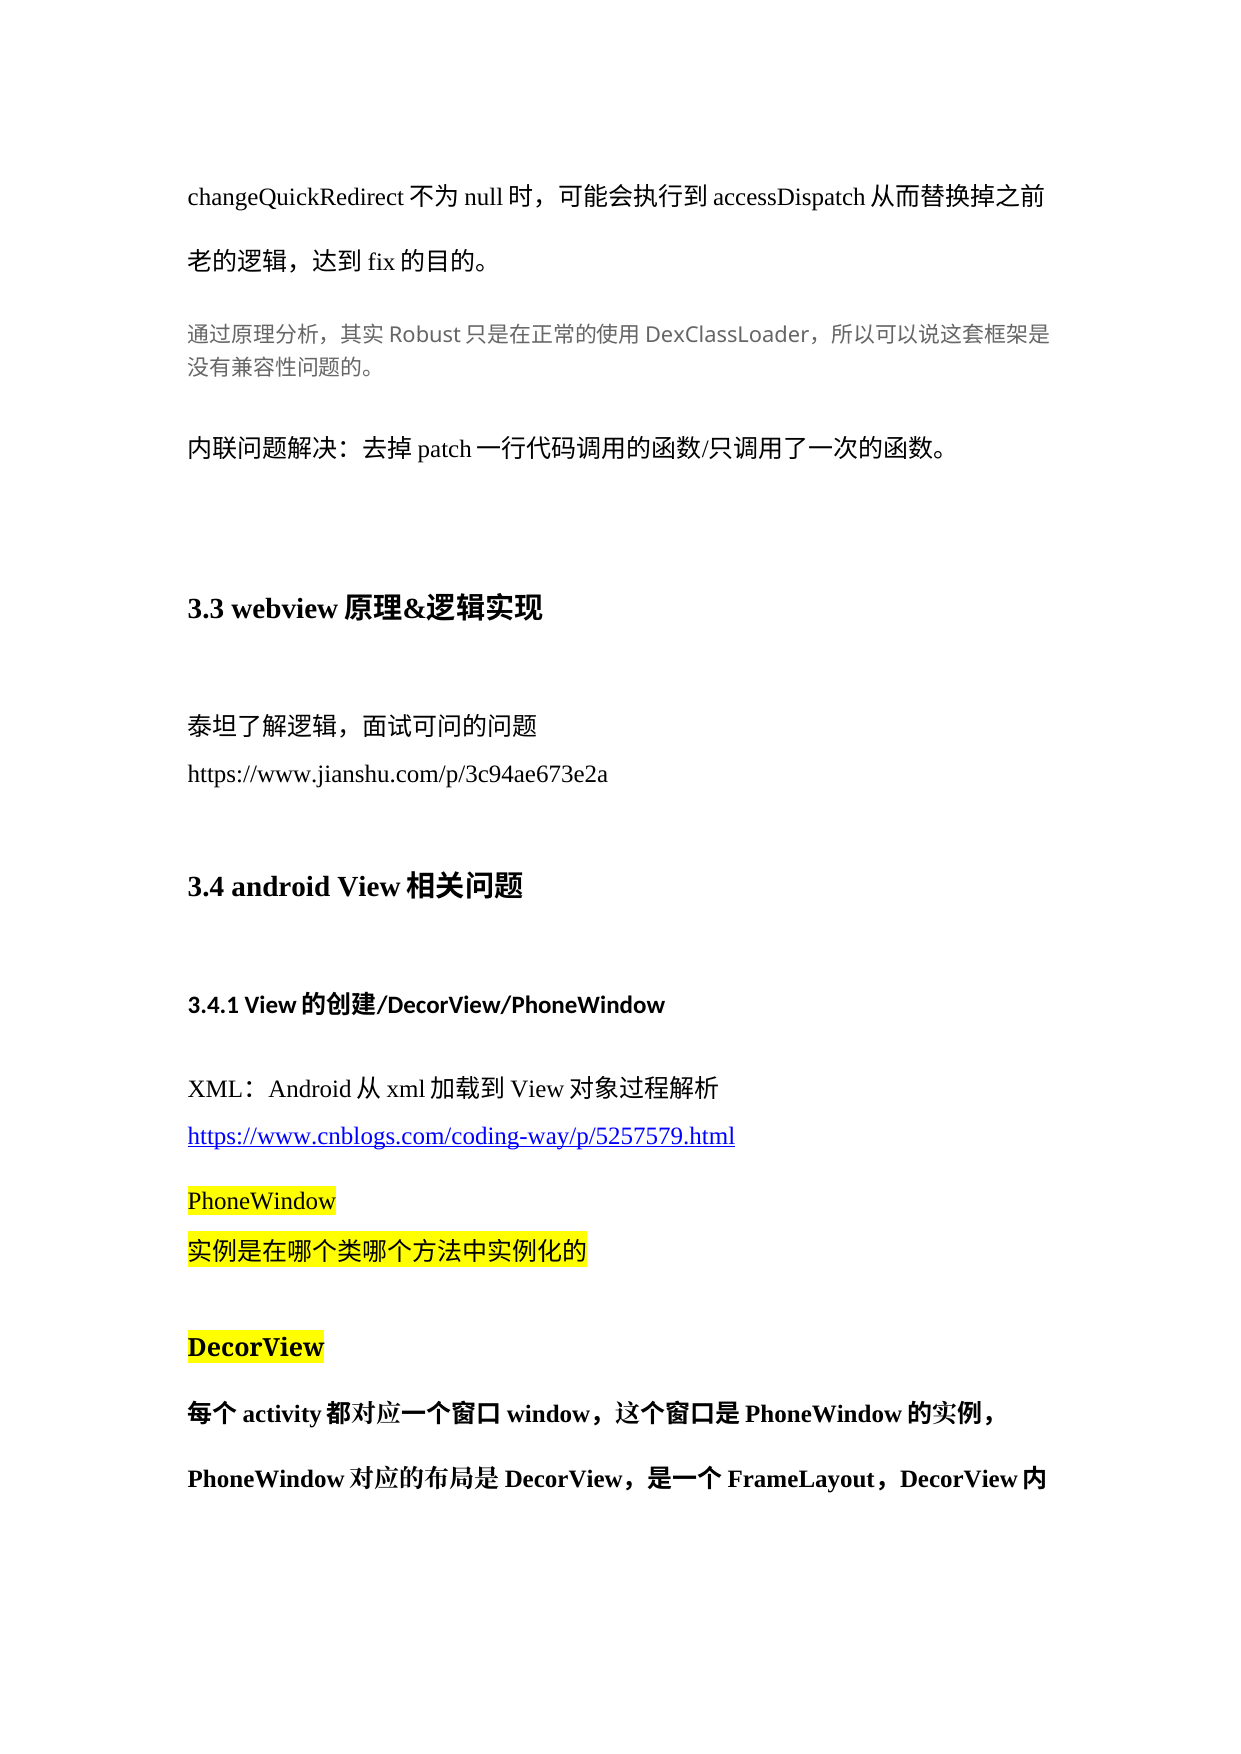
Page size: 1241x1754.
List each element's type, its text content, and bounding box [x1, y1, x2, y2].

subtitle 3.4.1 View的创建/DecorView/PhoneWindow [187, 971, 1053, 1036]
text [187, 162, 1053, 292]
text 泰坦了解逻辑，面试可问的问题 [187, 692, 1053, 757]
text PhoneWindow [187, 1184, 1053, 1217]
subtitle 3.4 android View相关问题 [187, 852, 1053, 917]
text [187, 1379, 1053, 1509]
text 内联问题解决：去掉patch一行代码调用的函数/只调用了一次的函数。 [187, 414, 1053, 479]
text XML：Android从xml加载到View对象过程解析 [187, 1054, 1053, 1119]
text 实例是在哪个类哪个方法中实例化的 [187, 1217, 1053, 1282]
text 通过原理分析，其实Robust只是在正常的使用DexClassLoader，所以可以说这套框架是没有兼容性问题的。 [187, 317, 1053, 382]
text https://www.cnblogs.com/coding-way/p/5257579.html [187, 1119, 1053, 1152]
text https://www.jianshu.com/p/3c94ae673e2a [187, 757, 1053, 790]
subtitle 3.3 webview原理&逻辑实现 [187, 574, 1053, 639]
text DecorView [187, 1314, 1053, 1379]
